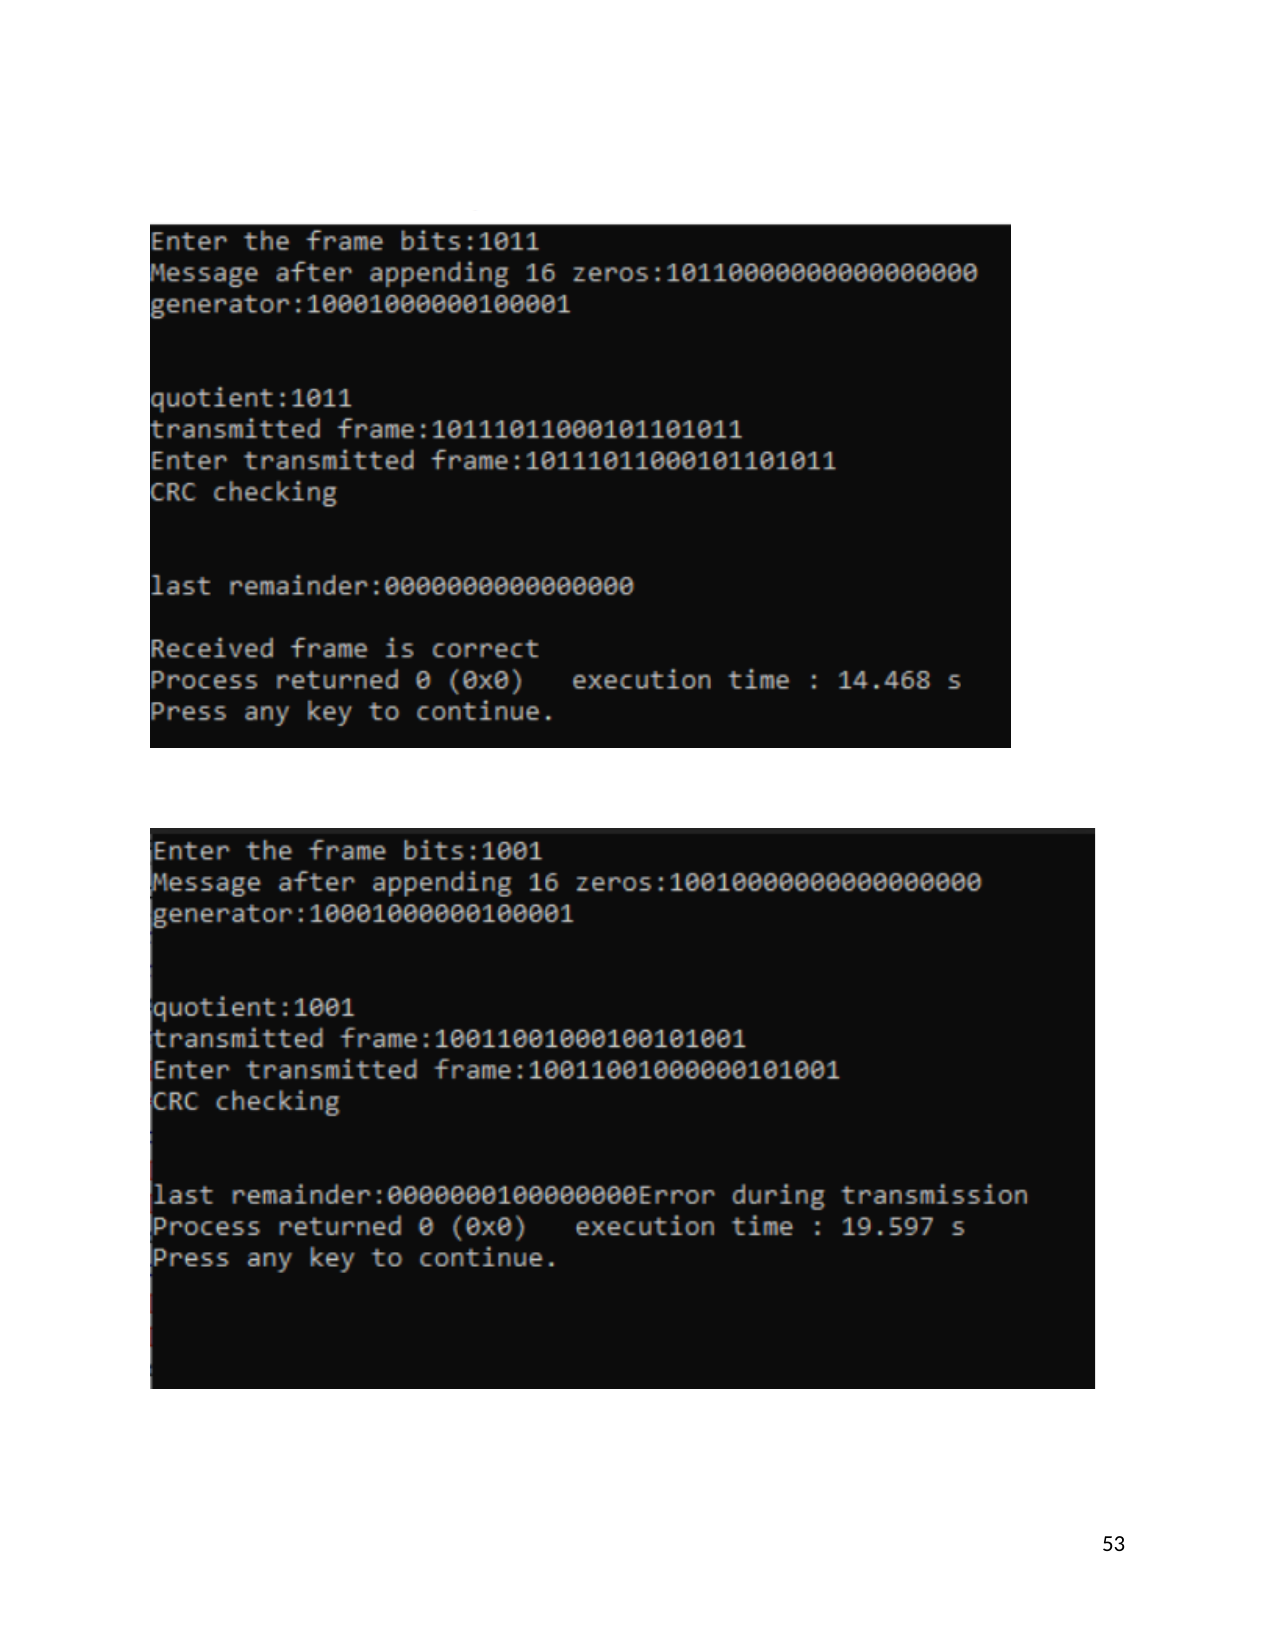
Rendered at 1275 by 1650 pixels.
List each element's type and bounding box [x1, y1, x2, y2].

picture [150, 828, 1096, 1389]
picture [150, 210, 1011, 748]
